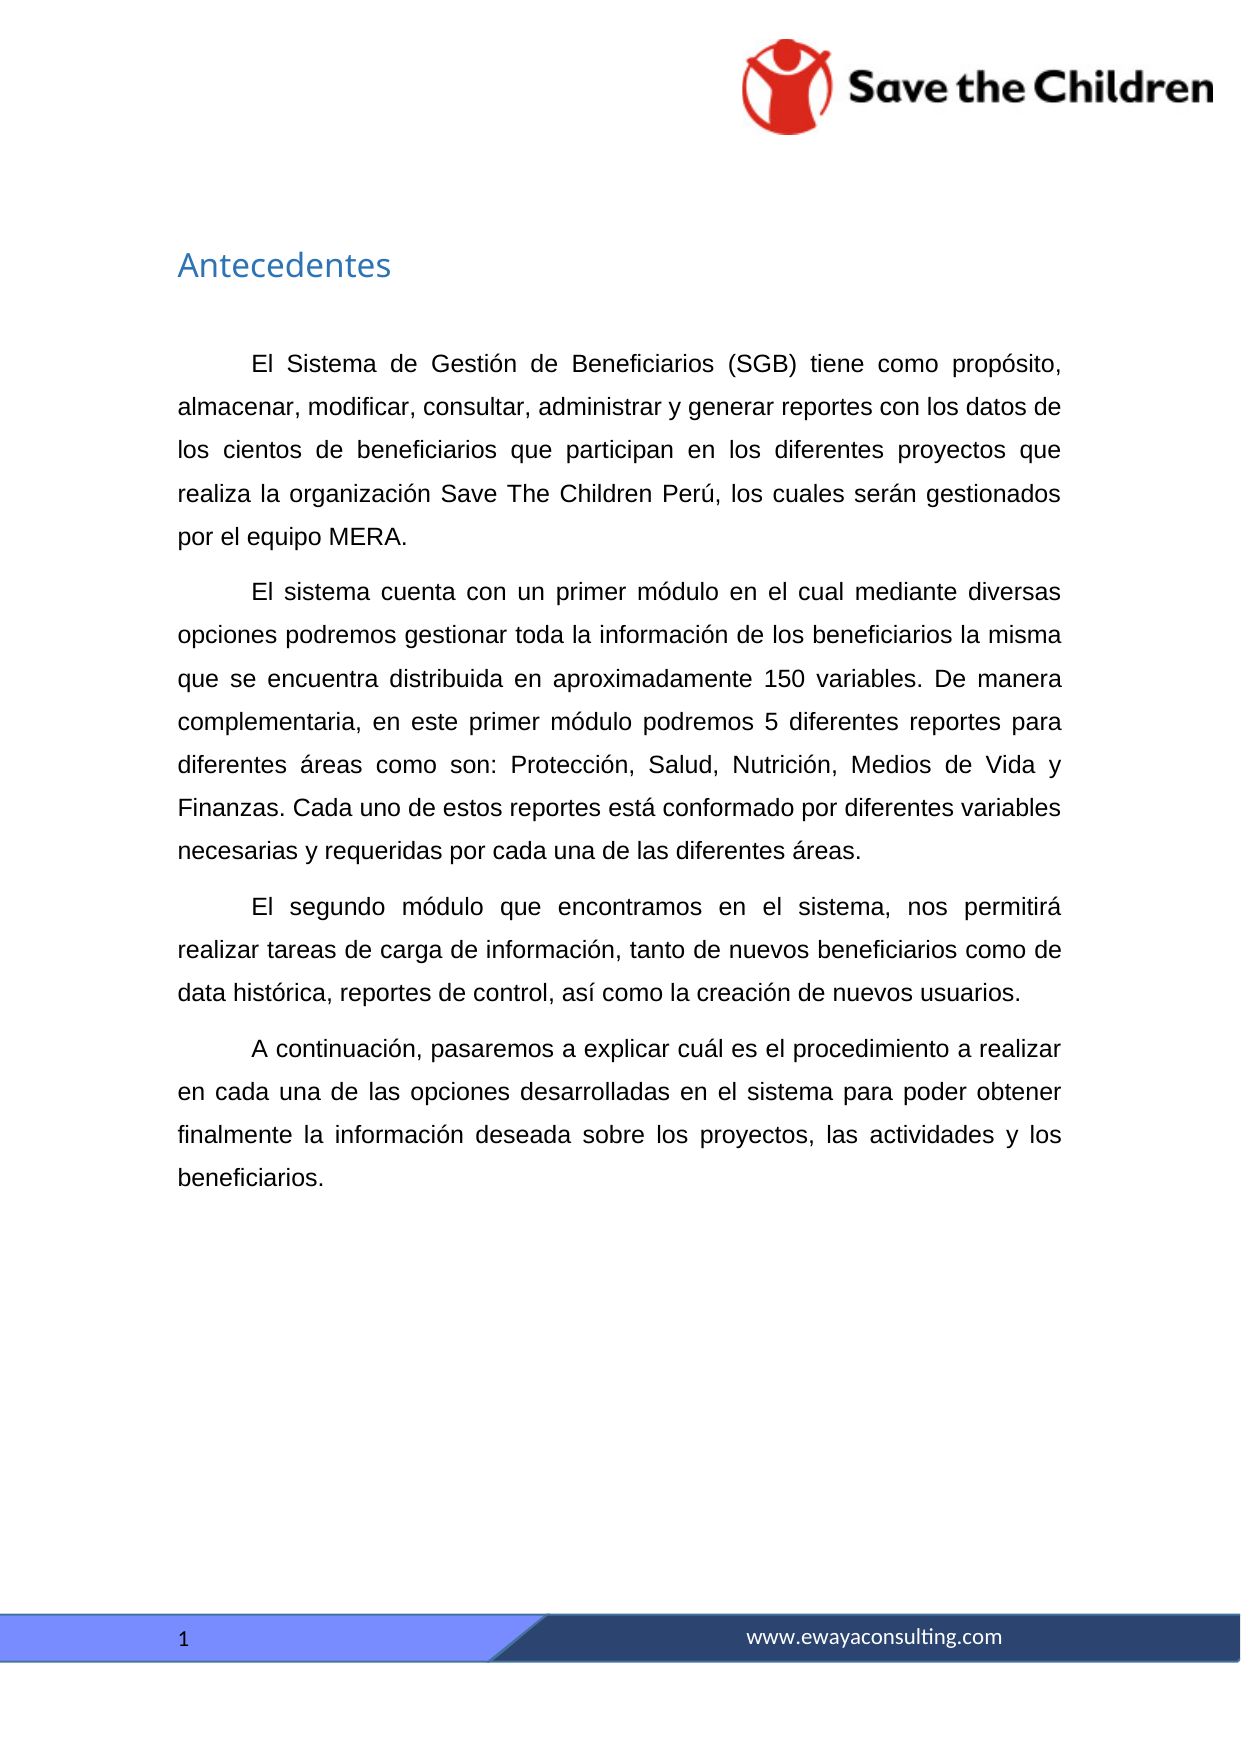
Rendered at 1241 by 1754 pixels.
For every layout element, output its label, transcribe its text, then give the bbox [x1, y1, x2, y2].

text El segundo módulo que encontramos en el sistema, nos permitirá realizar tareas de carga de información, tanto de nuevos beneficiarios como de data histórica, reportes de control, así como la creación de nuevos usuarios. [177, 892, 1063, 1007]
subtitle Antecedentes [177, 242, 1063, 287]
text El sistema cuenta con un primer módulo en el cual mediante diversas opciones podremos gestionar toda la información de los beneficiarios la misma que se encuentra distribuida en aproximadamente 150 variables. De manera complementaria, en este primer módulo podremos 5 diferentes reportes para diferentes áreas como son: Protección, Salud, Nutrición, Medios de Vida y Finanzas. Cada uno de estos reportes está conformado por diferentes variables necesarias y requeridas por cada una de las diferentes áreas. [177, 577, 1063, 865]
text El Sistema de Gestión de Beneficiarios (SGB) tiene como propósito, almacenar, modificar, consultar, administrar y generar reportes con los datos de los cientos de beneficiarios que participan en los diferentes proyectos que realiza la organización Save The Children Perú, los cuales serán gestionados por el equipo MERA. [177, 349, 1063, 550]
text A continuación, pasaremos a explicar cuál es el procedimiento a realizar en cada una de las opciones desarrolladas en el sistema para poder obtener finalmente la información deseada sobre los proyectos, las actividades y los beneficiarios. [177, 1033, 1063, 1192]
picture [742, 39, 1213, 135]
